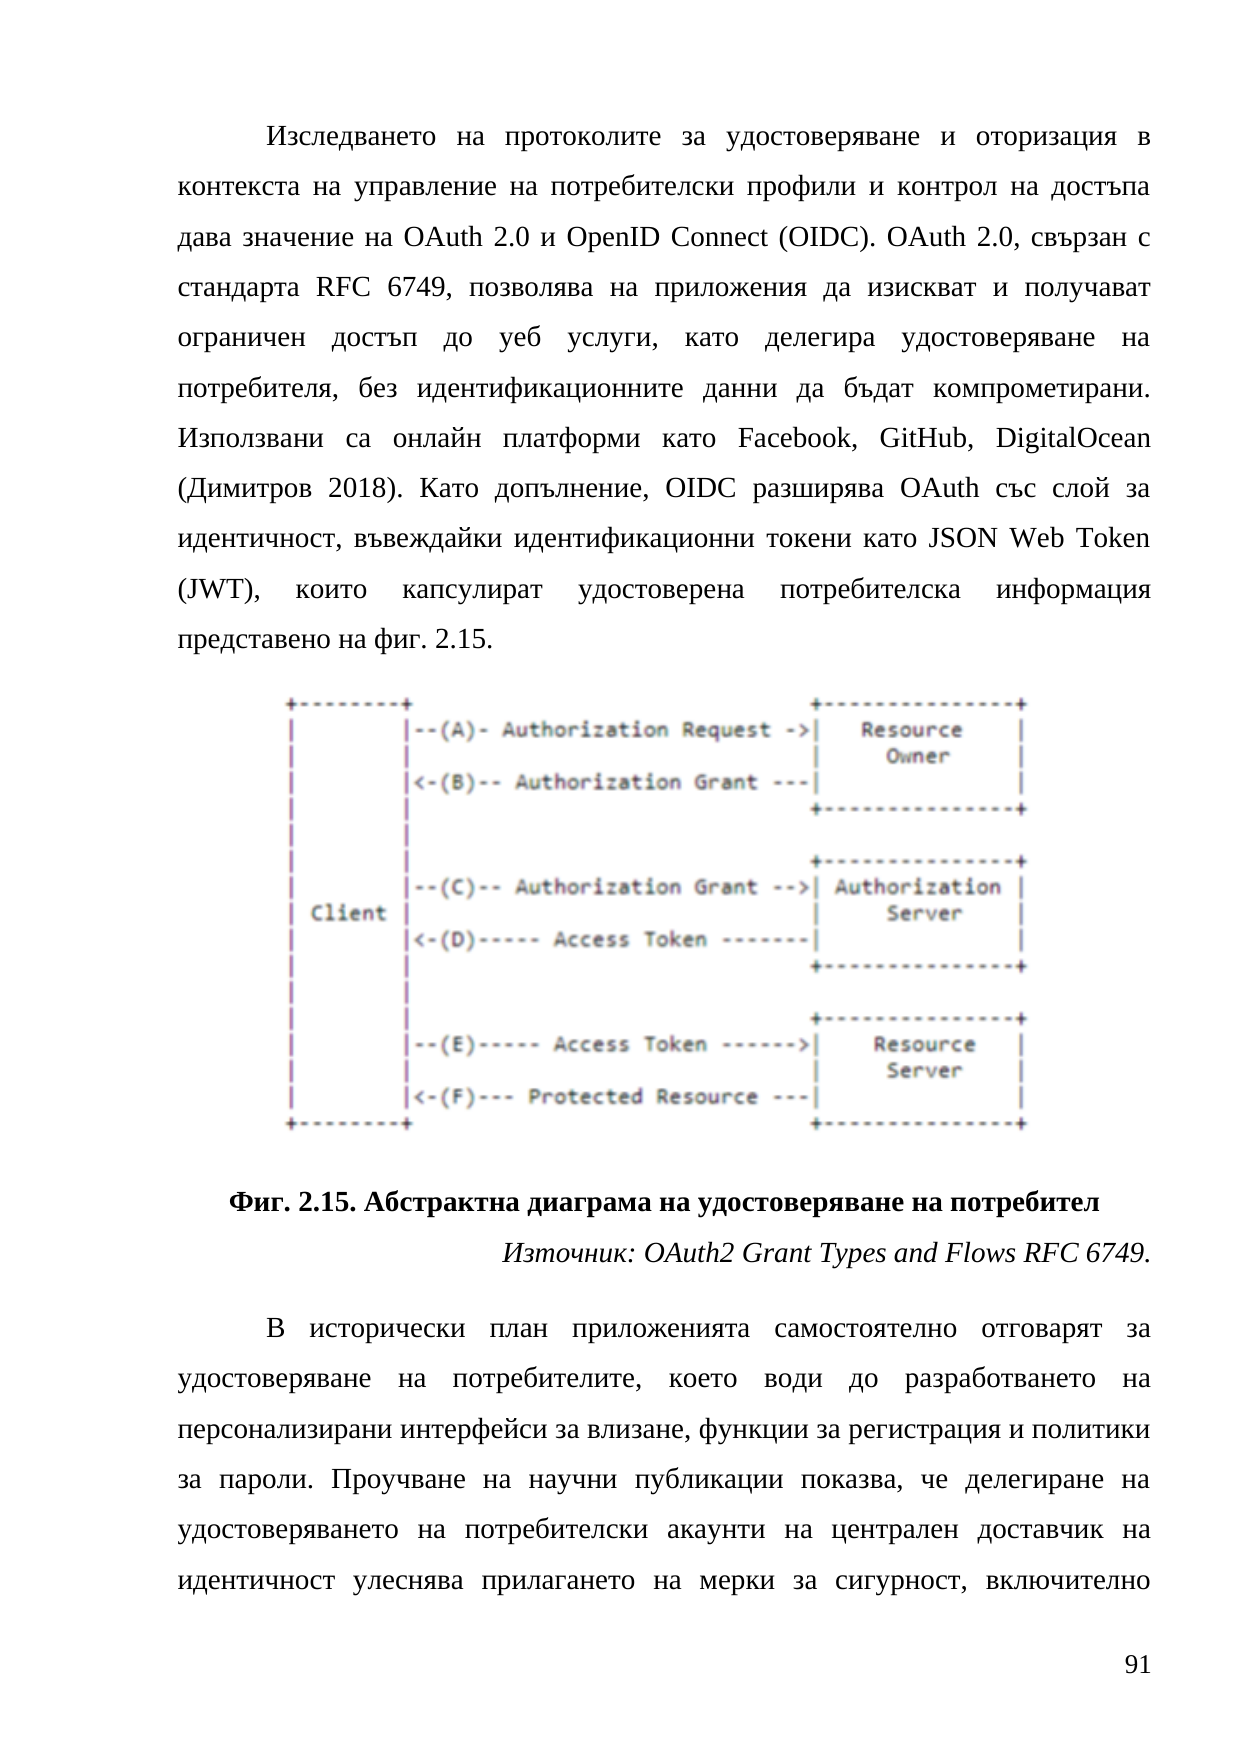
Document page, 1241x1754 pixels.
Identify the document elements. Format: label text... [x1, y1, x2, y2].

text Изследването на протоколите за удостоверяване и оторизация в контекста на управление на потребителски профили и контрол на достъпа дава значение на OAuth 2.0 и OpenID Connect (OIDC). OAuth 2.0, свързан с стандарта RFC 6749, позволява на приложения да изискват и получават ограничен достъп до уеб услуги, като делегира удостоверяване на потребителя, без идентификационните данни да бъдат компрометирани. Използвани са онлайн платформи като Facebook, GitHub, DigitalOcean (Димитров 2018). Като допълнение, OIDC разширява OAuth със слой за идентичност, въвеждайки идентификационни токени като JSON Web Token (JWT), които капсулират удостоверена потребителска информация представено на фиг. 2.15. [177, 118, 1152, 655]
picture [283, 696, 1046, 1143]
title Източник: OAuth2 Grant Types and Flows RFC 6749. [177, 1235, 1152, 1268]
title Фиг. 2.15. Абстрактна диаграма на удостоверяване на потребител [177, 1184, 1152, 1218]
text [177, 1310, 1152, 1595]
